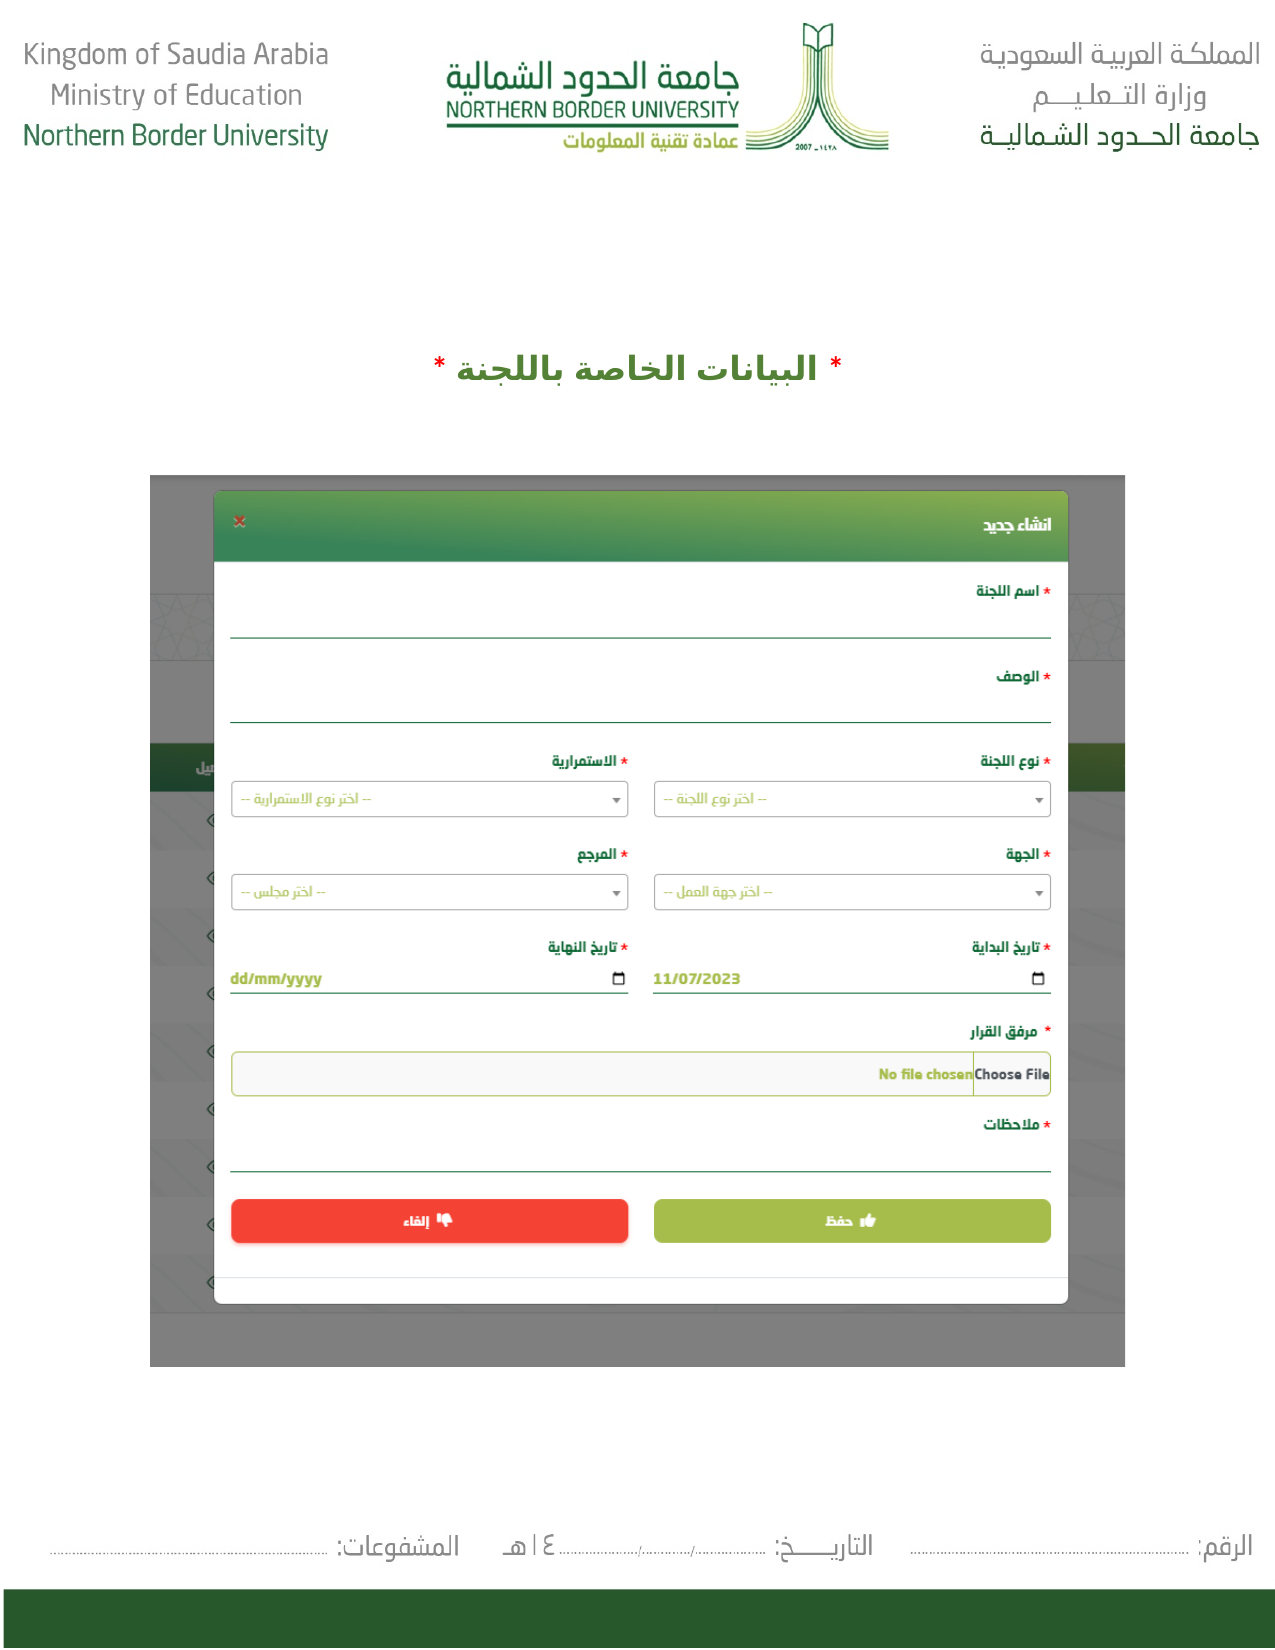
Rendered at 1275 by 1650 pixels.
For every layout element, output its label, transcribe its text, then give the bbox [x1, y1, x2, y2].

picture [150, 475, 1125, 1367]
picture [3, 1513, 1275, 1648]
text * البيانات الخاصة باللجنة * [150, 348, 1125, 389]
picture [7, 7, 1275, 194]
